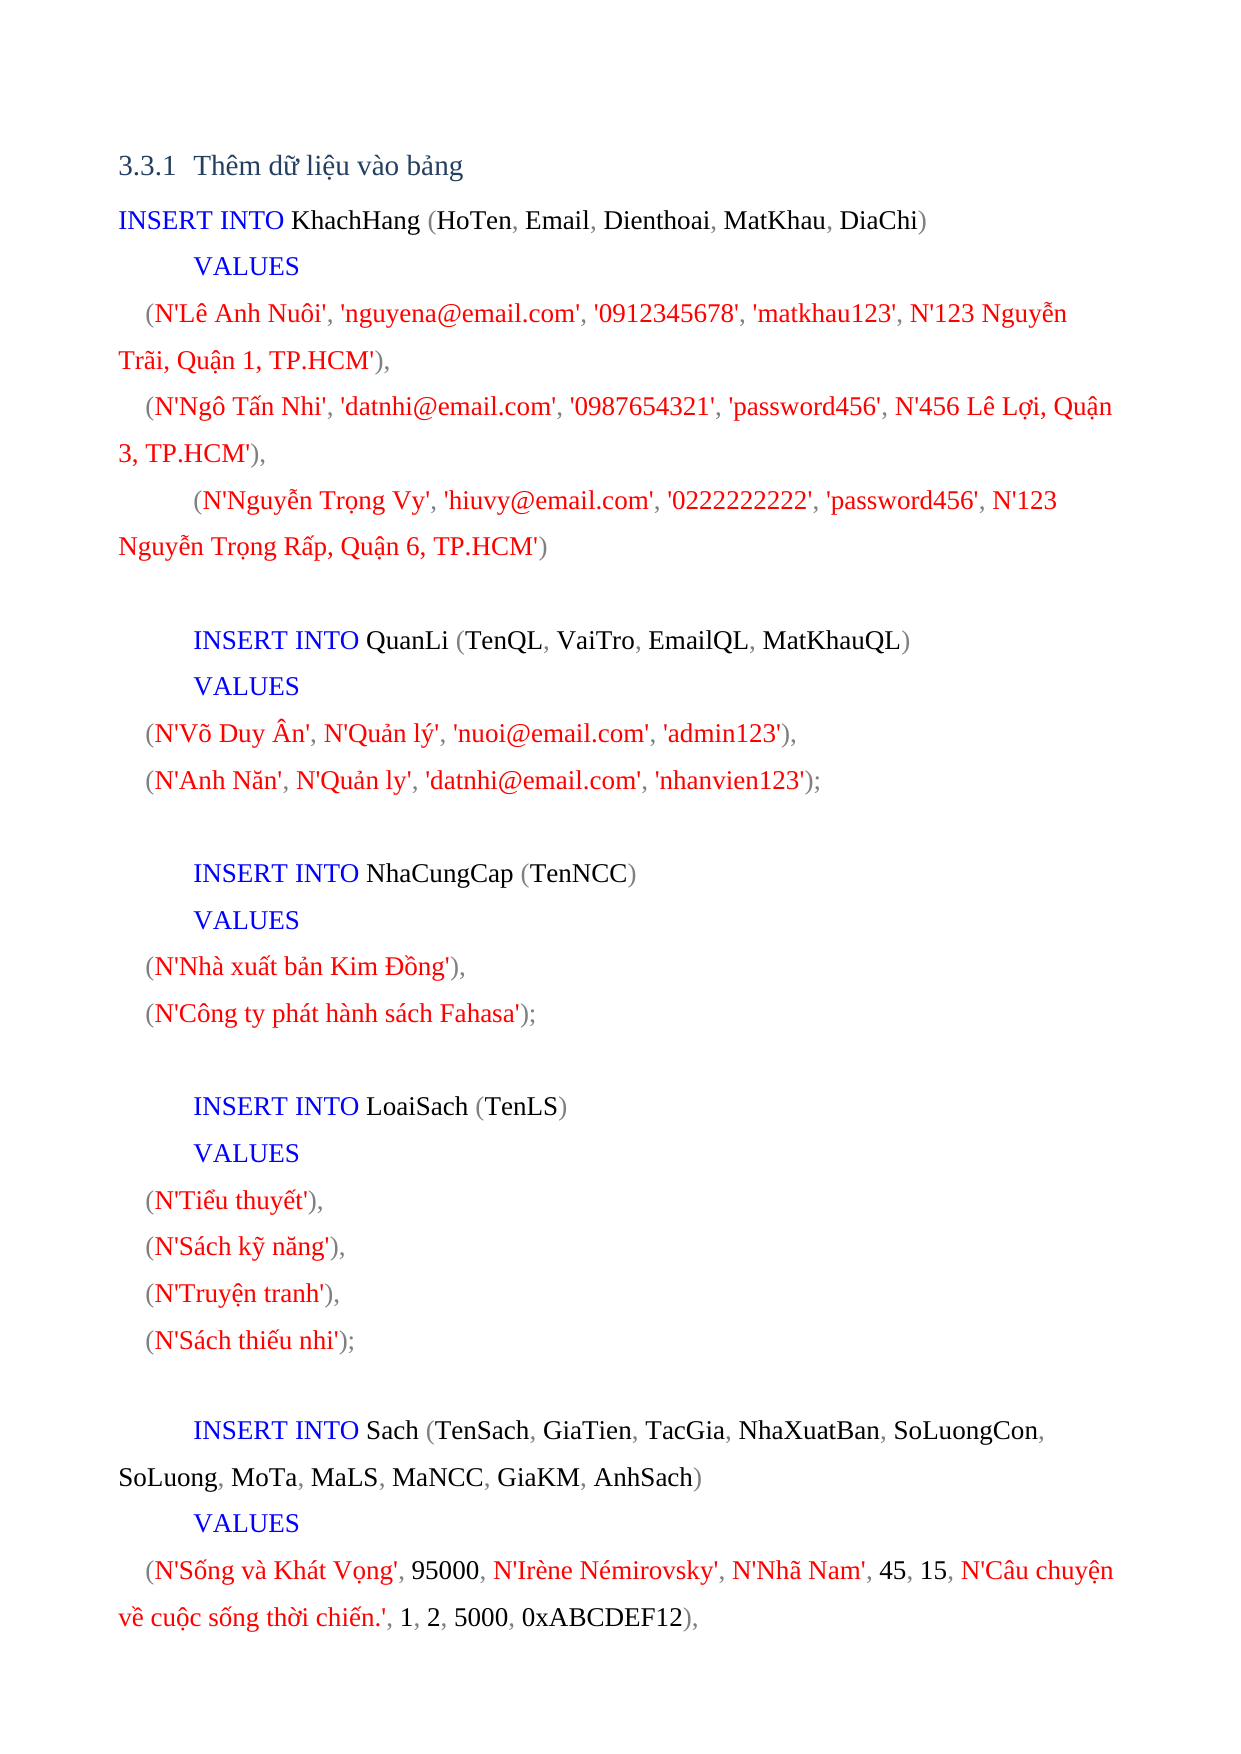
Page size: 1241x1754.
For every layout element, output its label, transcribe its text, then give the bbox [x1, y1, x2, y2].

text VALUES [118, 670, 1122, 702]
text (N'Nhà xuất bản Kim Đồng'), [118, 950, 1122, 982]
text INSERT INTO Sach (TenSach, GiaTien, TacGia, NhaXuatBan, SoLuongCon, SoLuong, MoTa, MaLS, MaNCC, GiaKM, AnhSach) [118, 1414, 1122, 1492]
text (N'Sống và Khát Vọng', 95000, N'Irène Némirovsky', N'Nhã Nam', 45, 15, N'Câu chuyện về cuộc sống thời chiến.', 1, 2, 5000, 0xABCDEF12), [118, 1554, 1122, 1632]
subtitle Thêm dữ liệu vào bảng [118, 148, 1122, 181]
text INSERT INTO NhaCungCap (TenNCC) [118, 857, 1122, 888]
text (N'Ngô Tấn Nhi', 'datnhi@email.com', '0987654321', 'password456', N'456 Lê Lợi, Quận 3, TP.HCM'), [118, 390, 1122, 468]
text (N'Tiểu thuyết'), [118, 1184, 1122, 1215]
text (N'Lê Anh Nuôi', 'nguyena@email.com', '0912345678', 'matkhau123', N'123 Nguyễn Trãi, Quận 1, TP.HCM'), [118, 297, 1122, 375]
text VALUES [118, 1137, 1122, 1168]
text (N'Sách kỹ năng'), [118, 1230, 1122, 1262]
text (N'Truyện tranh'), [118, 1277, 1122, 1308]
text VALUES [118, 250, 1122, 282]
text (N'Anh Năn', N'Quản ly', 'datnhi@email.com', 'nhanvien123'); [118, 764, 1122, 795]
text INSERT INTO KhachHang (HoTen, Email, Dienthoai, MatKhau, DiaChi) [118, 204, 1122, 235]
text VALUES [118, 1507, 1122, 1538]
text (N'Võ Duy Ân', N'Quản lý', 'nuoi@email.com', 'admin123'), [118, 717, 1122, 748]
text INSERT INTO QuanLi (TenQL, VaiTro, EmailQL, MatKhauQL) [118, 624, 1122, 655]
text (N'Sách thiếu nhi'); [118, 1324, 1122, 1355]
text INSERT INTO LoaiSach (TenLS) [118, 1090, 1122, 1122]
text VALUES [118, 904, 1122, 935]
text (N'Công ty phát hành sách Fahasa'); [118, 997, 1122, 1028]
text (N'Nguyễn Trọng Vy', 'hiuvy@email.com', '0222222222', 'password456', N'123 Nguyễn Trọng Rấp, Quận 6, TP.HCM') [118, 484, 1122, 562]
